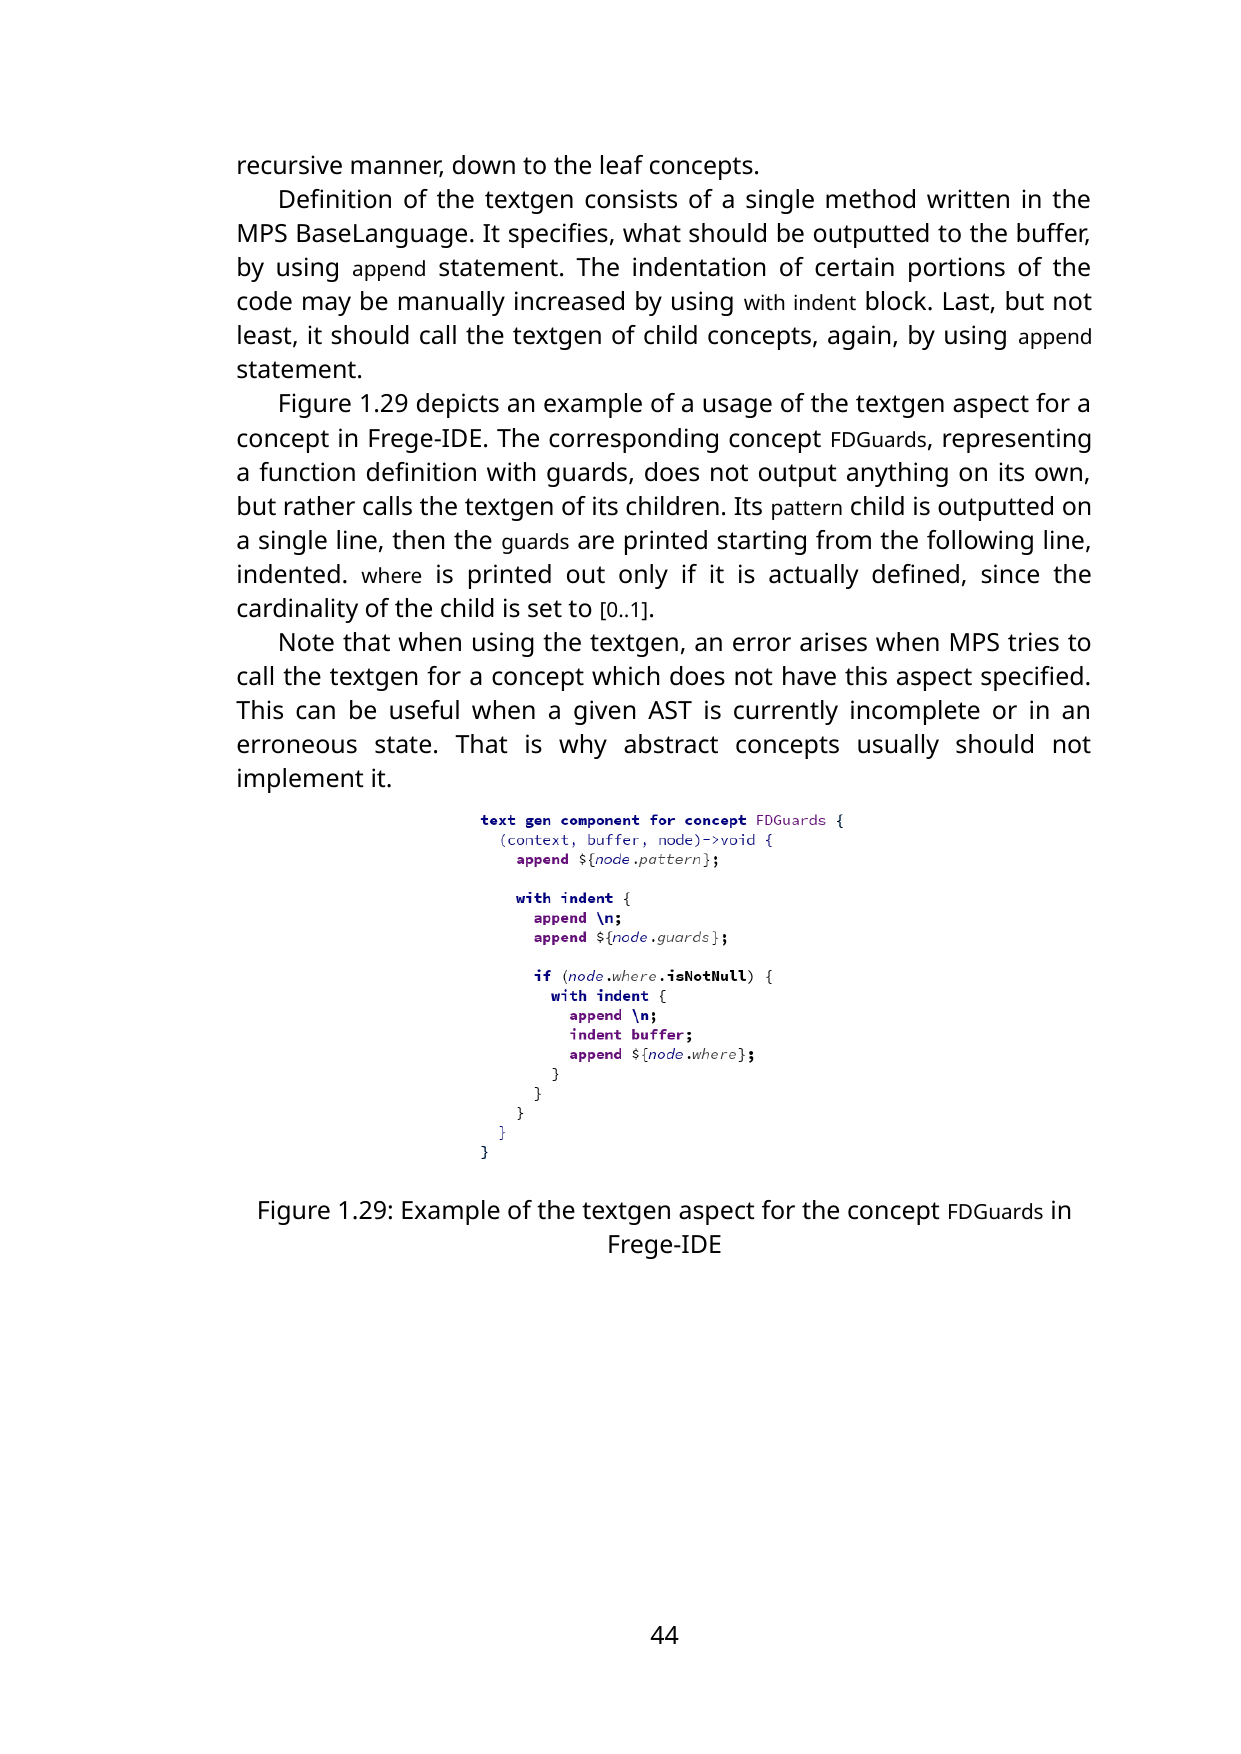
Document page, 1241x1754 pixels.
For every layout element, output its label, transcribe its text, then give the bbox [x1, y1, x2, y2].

text Figure 1.29 depicts an example of a usage of the textgen aspect for a concept in Frege-IDE. The corresponding concept FDGuards, representing a function definition with guards, does not output anything on its own, but rather calls the textgen of its children. Its pattern child is outputted on a single line, then the guards are printed starting from the following line, indented. where is printed out only if it is actually defined, since the cardinality of the child is set to [0..1]. [236, 386, 1092, 624]
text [236, 148, 1092, 182]
text Figure 1.29: Example of the textgen aspect for the concept FDGuards in Frege-IDE [236, 1193, 1092, 1261]
picture [472, 807, 857, 1164]
text Definition of the textgen consists of a single method written in the MPS BaseLanguage. It specifies, what should be outputted to the buffer, by using append statement. The indentation of certain portions of the code may be manually increased by using with indent block. Last, but not least, it should call the textgen of child concepts, again, by using append statement. [236, 182, 1092, 386]
text Note that when using the textgen, an error arises when MPS tries to call the textgen for a concept which does not have this aspect specified. This can be useful when a given AST is currently incomplete or in an erroneous state. That is why abstract concepts usually should not implement it. [236, 624, 1092, 795]
